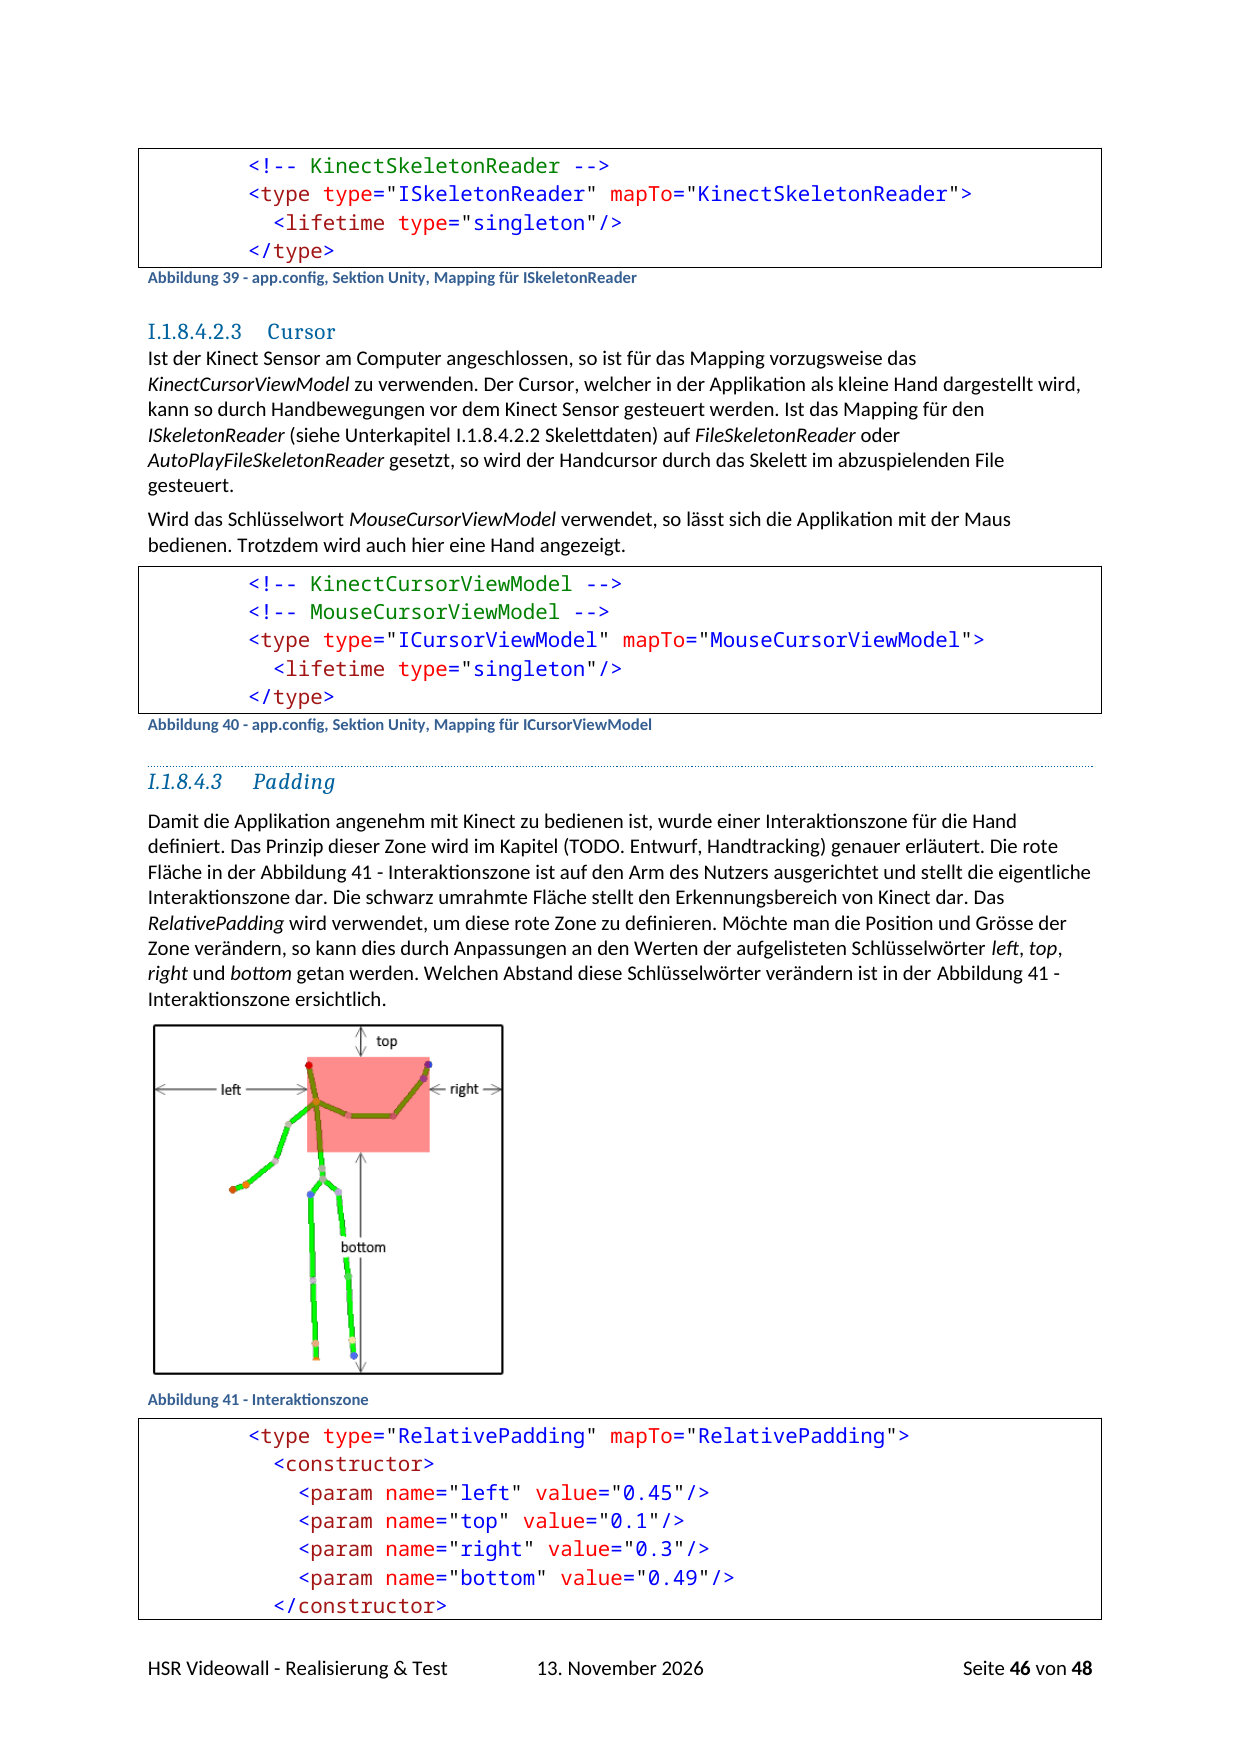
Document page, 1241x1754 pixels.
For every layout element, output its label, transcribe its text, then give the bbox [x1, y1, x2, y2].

subtitle Padding [148, 766, 1093, 796]
text Wird das Schlüsselwort MouseCursorViewModel verwendet, so lässt sich die Applikation mit der Maus bedienen. Trotzdem wird auch hier eine Hand angezeigt. [148, 506, 1093, 557]
text </type> [139, 233, 1101, 267]
text <!-- MouseCursorViewModel --> [148, 597, 1093, 626]
picture [147, 1019, 509, 1381]
text </constructor> [148, 1591, 1093, 1619]
text <lifetime type="singleton"/> [148, 654, 1093, 679]
text <lifetime type="singleton"/> [148, 208, 1093, 233]
text <!-- KinectCursorViewModel --> [139, 567, 1101, 597]
text Ist der Kinect Sensor am Computer angeschlossen, so ist für das Mapping vorzugsweise das KinectCursorViewModel zu verwenden. Der Cursor, welcher in der Applikation als kleine Hand dargestellt wird, kann so durch Handbewegungen vor dem Kinect Sensor gesteuert werden. Ist das Mapping für den ISkeletonReader (siehe Unterkapitel I.1.8.4.2.2 Skelettdaten) auf FileSkeletonReader oder AutoPlayFileSkeletonReader gesetzt, so wird der Handcursor durch das Skelett im abzuspielenden File gesteuert. [148, 346, 1093, 498]
text <constructor> [148, 1449, 1093, 1478]
text Damit die Applikation angenehm mit Kinect zu bedienen ist, wurde einer Interaktionszone für die Hand definiert. Das Prinzip dieser Zone wird im Kapitel (TODO. Entwurf, Handtracking) genauer erläutert. Die rote Fläche in der Abbildung 41 - Interaktionszone ist auf den Arm des Nutzers ausgerichtet und stellt die eigentliche Interaktionszone dar. Die schwarz umrahmte Fläche stellt den Erkennungsbereich von Kinect dar. Das RelativePadding wird verwendet, um diese rote Zone zu definieren. Möchte man die Position und Grösse der Zone verändern, so kann dies durch Anpassungen an den Werten der aufgelisteten Schlüsselwörter left, top, right und bottom getan werden. Welchen Abstand diese Schlüsselwörter verändern ist in der Abbildung 41 - Interaktionszone ersichtlich. [148, 808, 1093, 1011]
text <!-- KinectSkeletonReader --> [139, 149, 1101, 179]
text <type type="RelativePadding" mapTo="RelativePadding"> [139, 1419, 1101, 1449]
text <param name="top" value="0.1"/> [148, 1506, 1093, 1534]
text <type type="ISkeletonReader" mapTo="KinectSkeletonReader"> [148, 179, 1093, 208]
text Abbildung 41 - Interaktionszone [148, 1389, 1093, 1409]
text <param name="left" value="0.45"/> [148, 1478, 1093, 1506]
text <param name="right" value="0.3"/> [148, 1534, 1093, 1563]
text Abbildung 39 - app.config, Sektion Unity, Mapping für ISkeletonReader [148, 268, 1093, 288]
subtitle Cursor [148, 319, 1093, 346]
text <param name="bottom" value="0.49"/> [148, 1563, 1093, 1591]
text <type type="ICursorViewModel" mapTo="MouseCursorViewModel"> [148, 626, 1093, 654]
text </type> [139, 679, 1101, 713]
